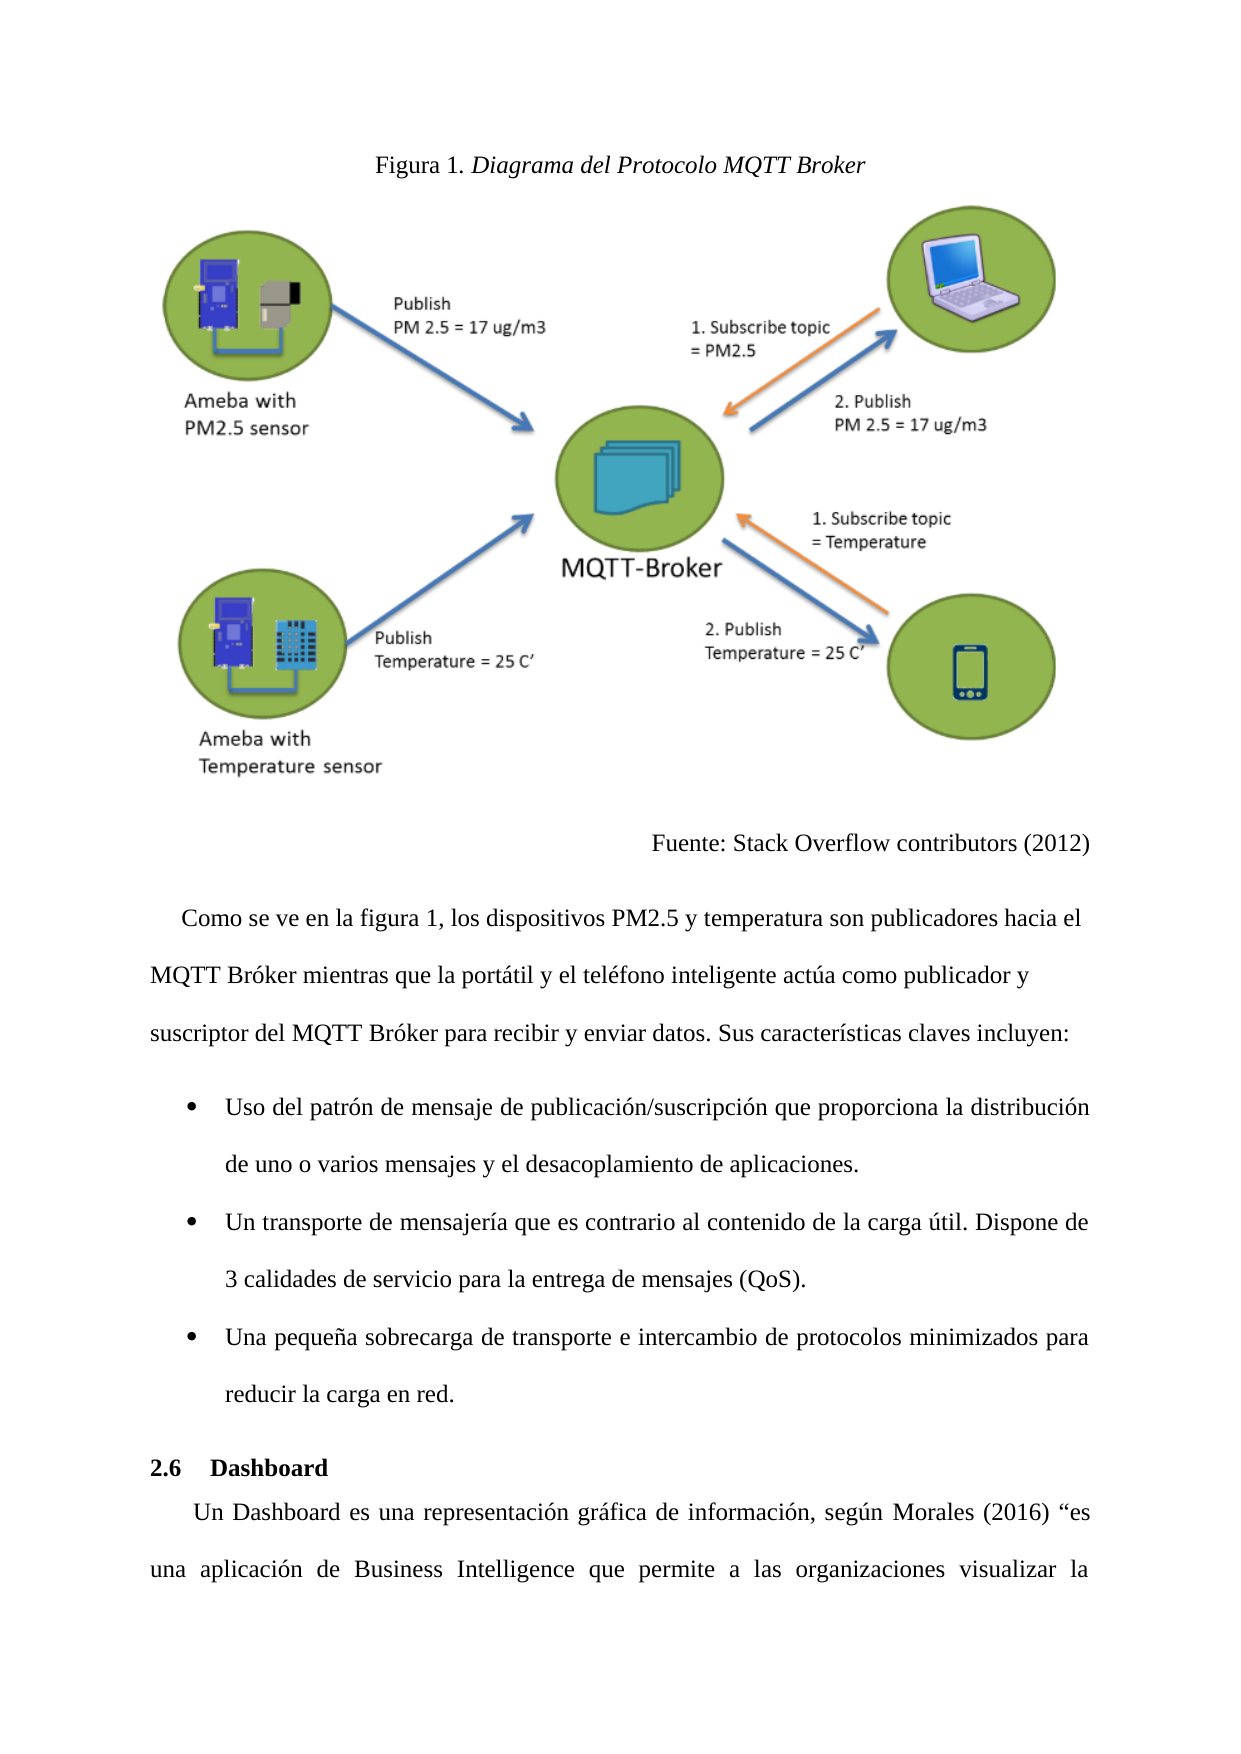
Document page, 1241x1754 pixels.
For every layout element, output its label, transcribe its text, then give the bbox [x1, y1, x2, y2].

subtitle Dashboard [150, 1453, 1090, 1482]
text Como se ve en la figura 1, los dispositivos PM2.5 y temperatura son publicadores hacia el MQTT Bróker mientras que la portátil y el teléfono inteligente actúa como publicador y suscriptor del MQTT Bróker para recibir y enviar datos. Sus características claves incluyen: [150, 903, 1090, 1046]
text Fuente: Stack Overflow contributors (2012) [150, 800, 1090, 857]
list Uso del patrón de mensaje de publicación/suscripción que proporciona la distribución de uno o varios mensajes y el desacoplamiento de aplicaciones. [187, 1092, 1090, 1178]
list Una pequeña sobrecarga de transporte e intercambio de protocolos minimizados para reducir la carga en red. [187, 1322, 1090, 1408]
list Un transporte de mensajería que es contrario al contenido de la carga útil. Dispone de 3 calidades de servicio para la entrega de mensajes (QoS). [187, 1207, 1090, 1293]
picture [150, 193, 1091, 800]
text Figura 1. Diagrama del Protocolo MQTT Broker [150, 150, 1090, 179]
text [150, 1497, 1090, 1583]
